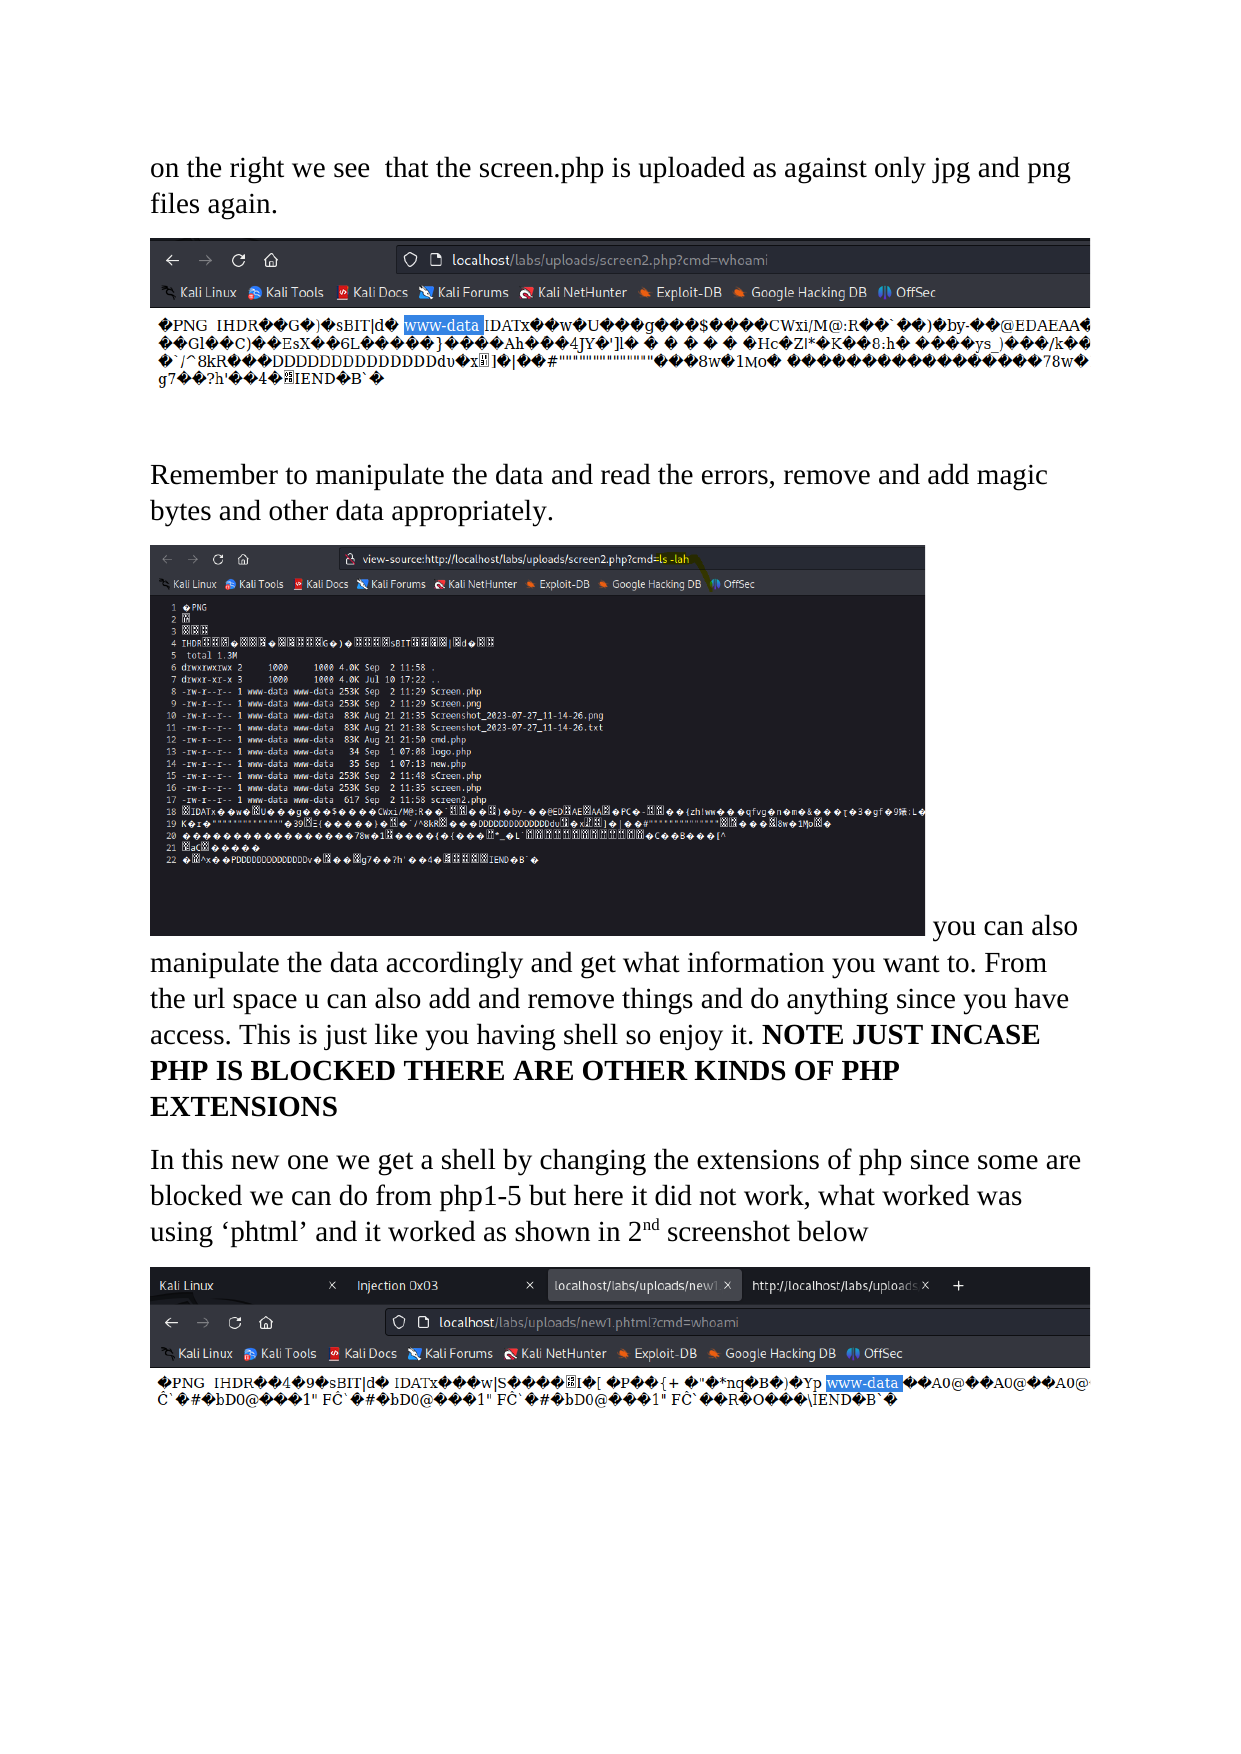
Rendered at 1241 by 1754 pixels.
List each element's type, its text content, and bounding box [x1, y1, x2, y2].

picture [150, 545, 926, 936]
text In this new one we get a shell by changing the extensions of php since some are blocked we can do from php1-5 but here it did not work, what worked was using ‘phtml’ and it worked as shown in 2nd screenshot below [150, 1142, 1090, 1248]
picture [150, 238, 1091, 438]
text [150, 150, 1090, 220]
picture [150, 1267, 1091, 1504]
text Remember to manipulate the data and read the errors, remove and add magic bytes and other data appropriately. [150, 457, 1090, 527]
